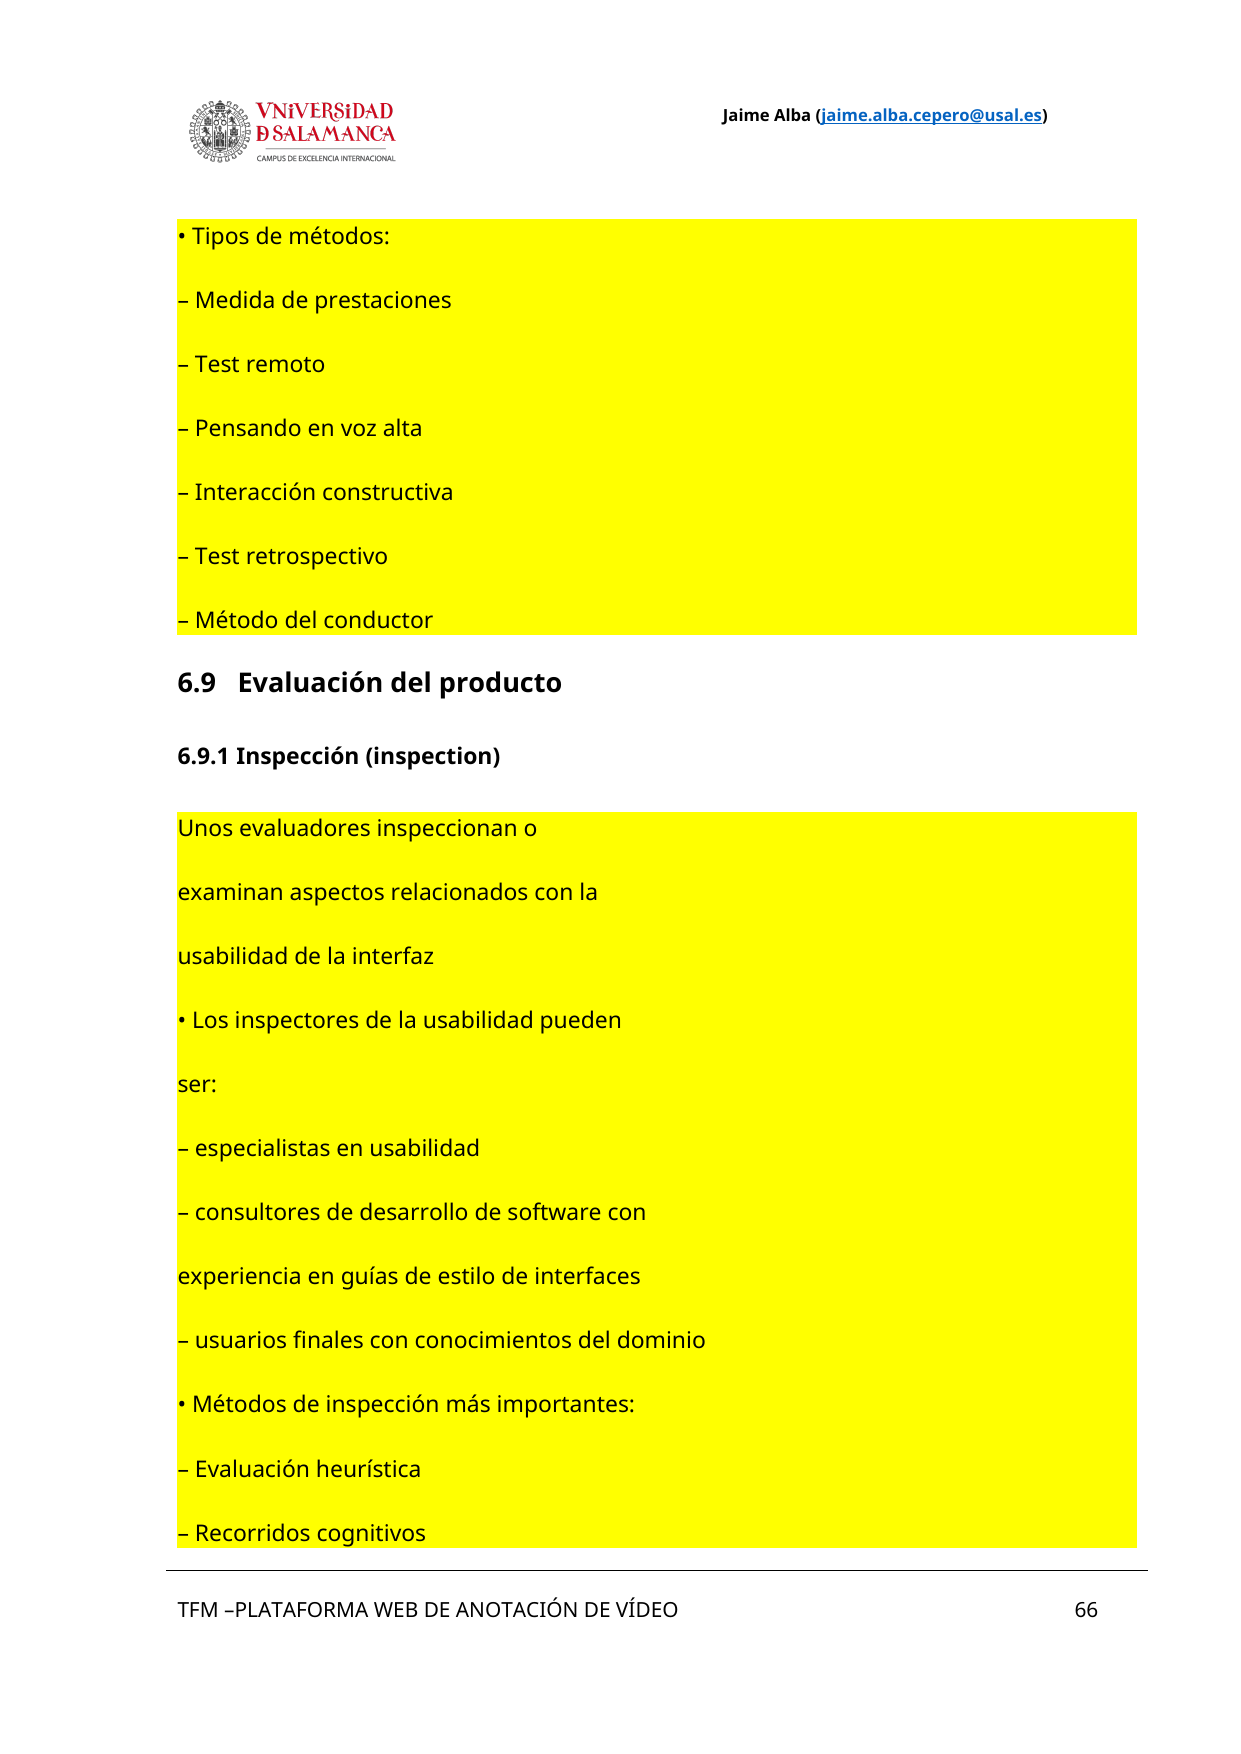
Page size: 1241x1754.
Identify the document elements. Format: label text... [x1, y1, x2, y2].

text – Medida de prestaciones [177, 284, 1137, 315]
text – Test remoto [177, 348, 1137, 379]
text – Evaluación heurística [177, 1452, 1137, 1484]
subtitle Evaluación del producto [177, 664, 1137, 701]
text – Método del conductor [177, 604, 1137, 635]
text examinan aspectos relacionados con la [177, 876, 1137, 907]
text • Los inspectores de la usabilidad pueden [177, 1004, 1137, 1035]
text usabilidad de la interfaz [177, 940, 1137, 971]
text – especialistas en usabilidad [177, 1132, 1137, 1163]
text – Recorridos cognitivos [177, 1517, 1137, 1548]
text – usuarios finales con conocimientos del dominio [177, 1324, 1137, 1356]
text – Interacción constructiva [177, 476, 1137, 507]
text – consultores de desarrollo de software con [177, 1196, 1137, 1227]
text – Test retrospectivo [177, 540, 1137, 571]
text Unos evaluadores inspeccionan o [177, 812, 1137, 843]
subtitle Inspección (inspection) [177, 740, 1137, 771]
text • Métodos de inspección más importantes: [177, 1388, 1137, 1420]
text ser: [177, 1068, 1137, 1099]
text – Pensando en voz alta [177, 412, 1137, 443]
picture [188, 99, 397, 163]
text • Tipos de métodos: [177, 219, 1137, 251]
text experiencia en guías de estilo de interfaces [177, 1260, 1137, 1292]
